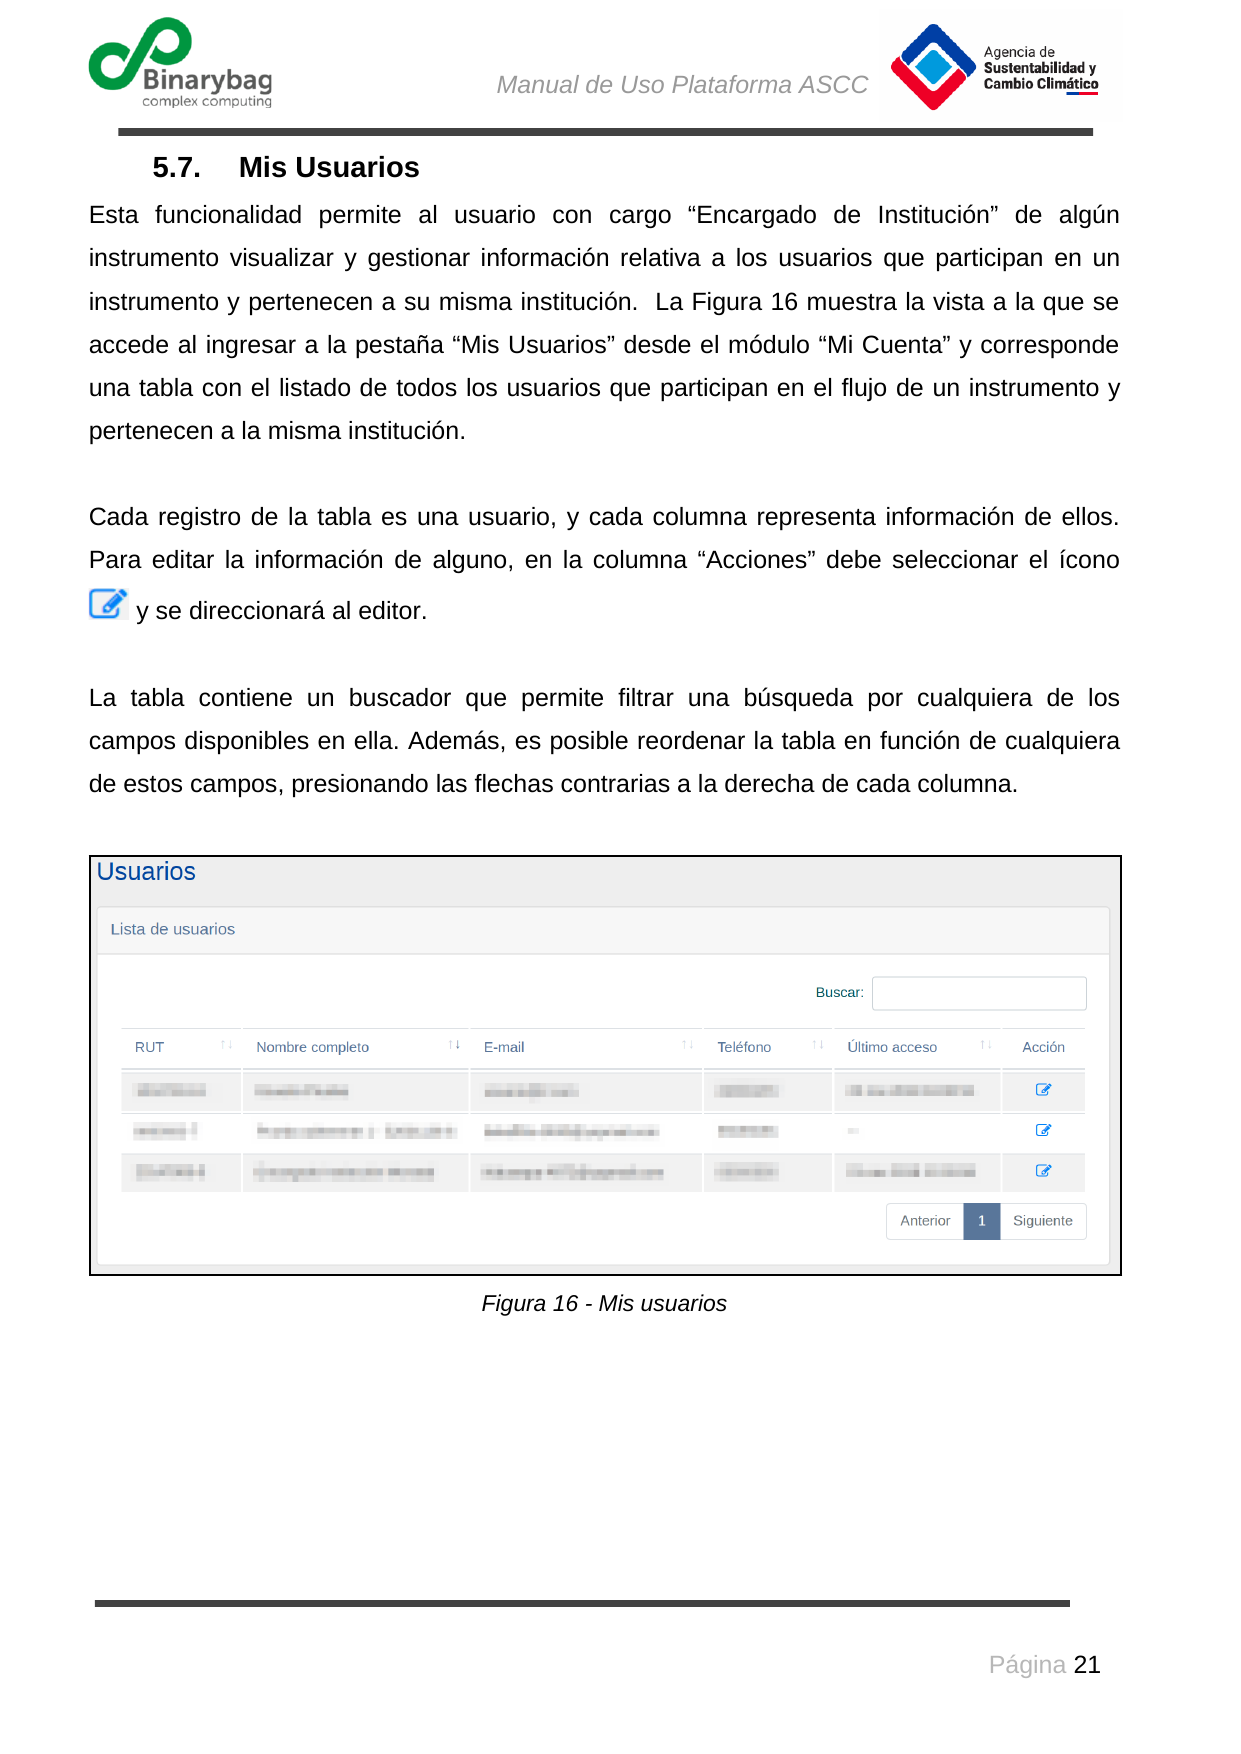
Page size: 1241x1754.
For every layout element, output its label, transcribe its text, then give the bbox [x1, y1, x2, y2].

picture [878, 9, 1123, 122]
text Esta funcionalidad permite al usuario con cargo “Encargado de Institución” de algún instrumento visualizar y gestionar información relativa a los usuarios que participan en un instrumento y pertenecen a su misma institución. La Figura 16 muestra la vista a la que se accede al ingresar a la pestaña “Mis Usuarios” desde el módulo “Mi Cuenta” y corresponde una tabla con el listado de todos los usuarios que participan en el flujo de un instrumento y pertenecen a la misma institución. [88, 200, 1122, 445]
picture [94, 1600, 1070, 1607]
picture [118, 128, 1094, 136]
subtitle Mis Usuarios [201, 150, 1122, 183]
text Cada registro de la tabla es una usuario, y cada columna representa información de ellos. Para editar la información de alguno, en la columna “Acciones” debe seleccionar el ícono y se direccionará al editor. [88, 502, 1122, 625]
text Figura 16 - Mis usuarios [88, 1290, 1122, 1317]
picture [88, 17, 272, 108]
picture [88, 588, 130, 620]
text La tabla contiene un buscador que permite filtrar una búsqueda por cualquiera de los campos disponibles en ella. Además, es posible reordenar la tabla en función de cualquiera de estos campos, presionando las flechas contrarias a la derecha de cada columna. [88, 682, 1122, 797]
picture [91, 857, 1120, 1274]
